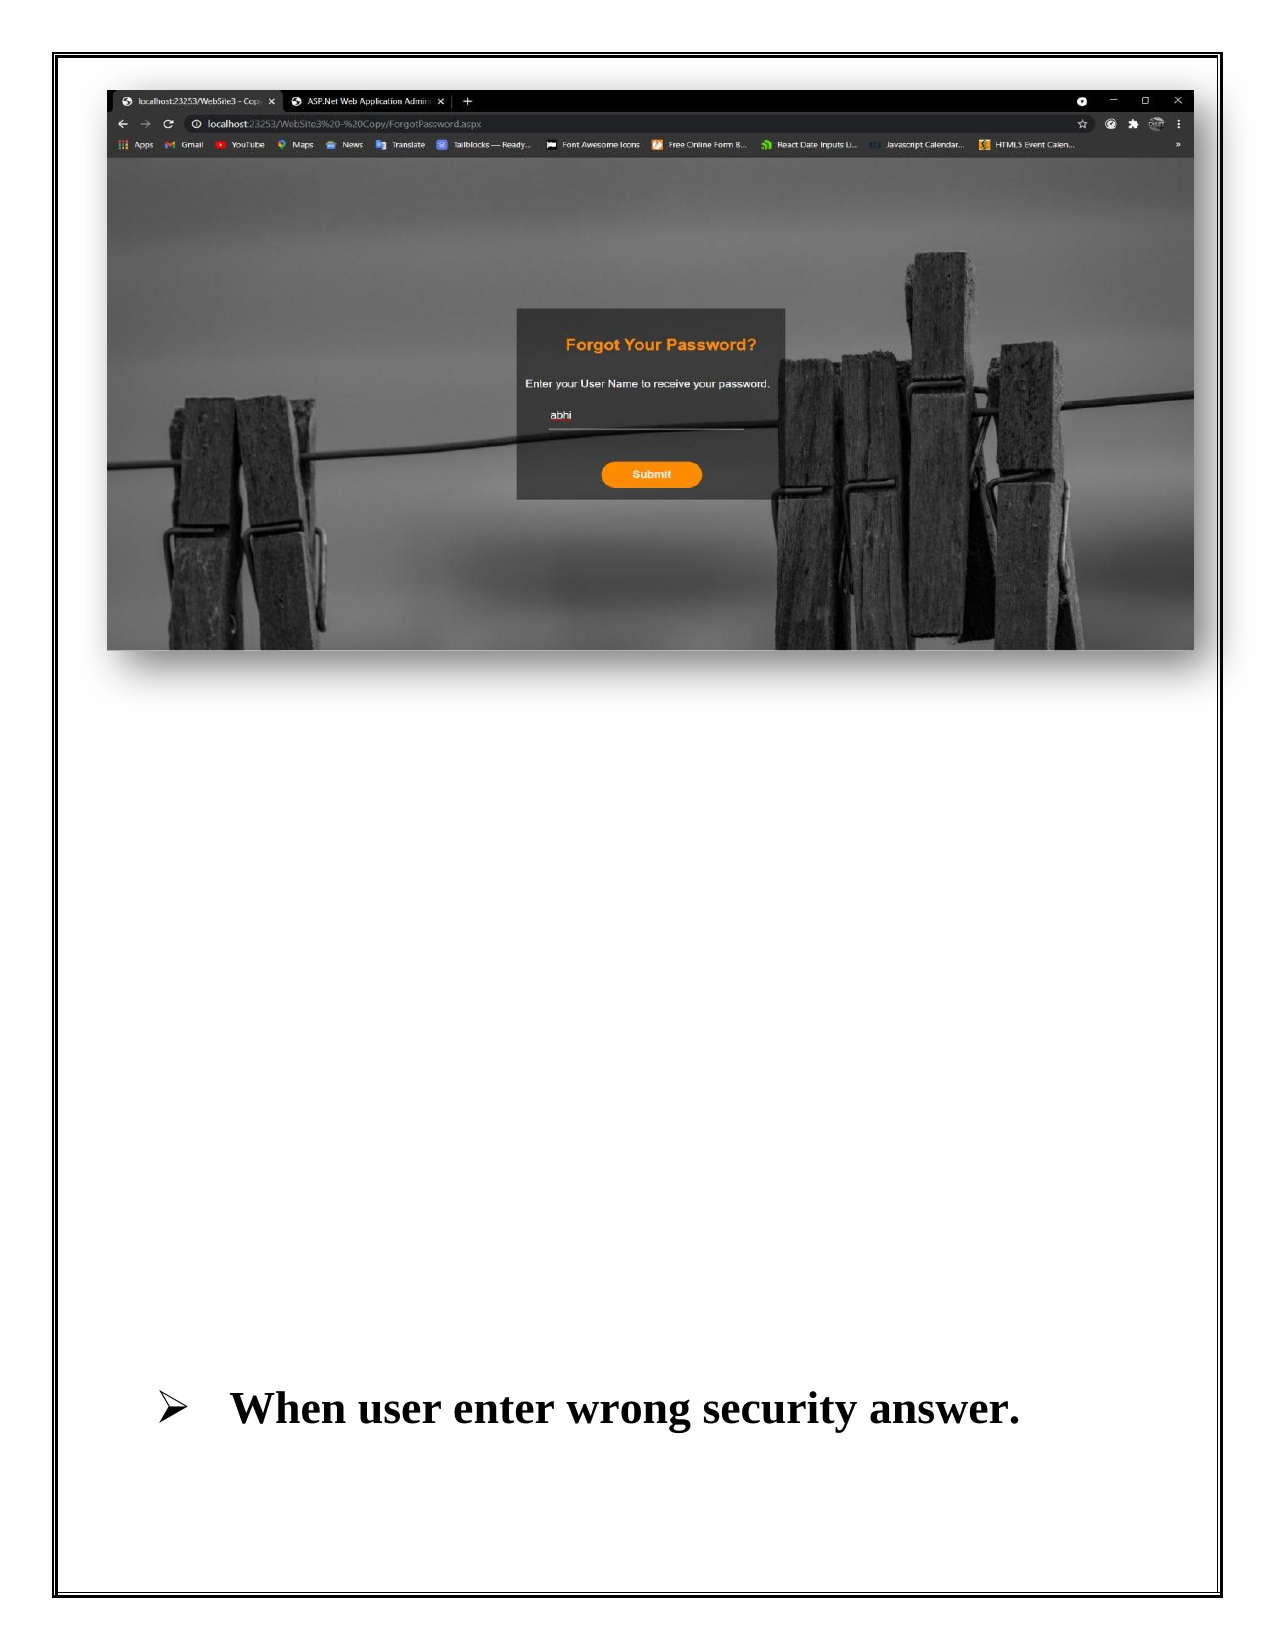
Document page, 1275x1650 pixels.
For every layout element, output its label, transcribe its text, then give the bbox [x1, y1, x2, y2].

picture [107, 90, 1194, 651]
list When user enter wrong security answer. [192, 1381, 1208, 1433]
